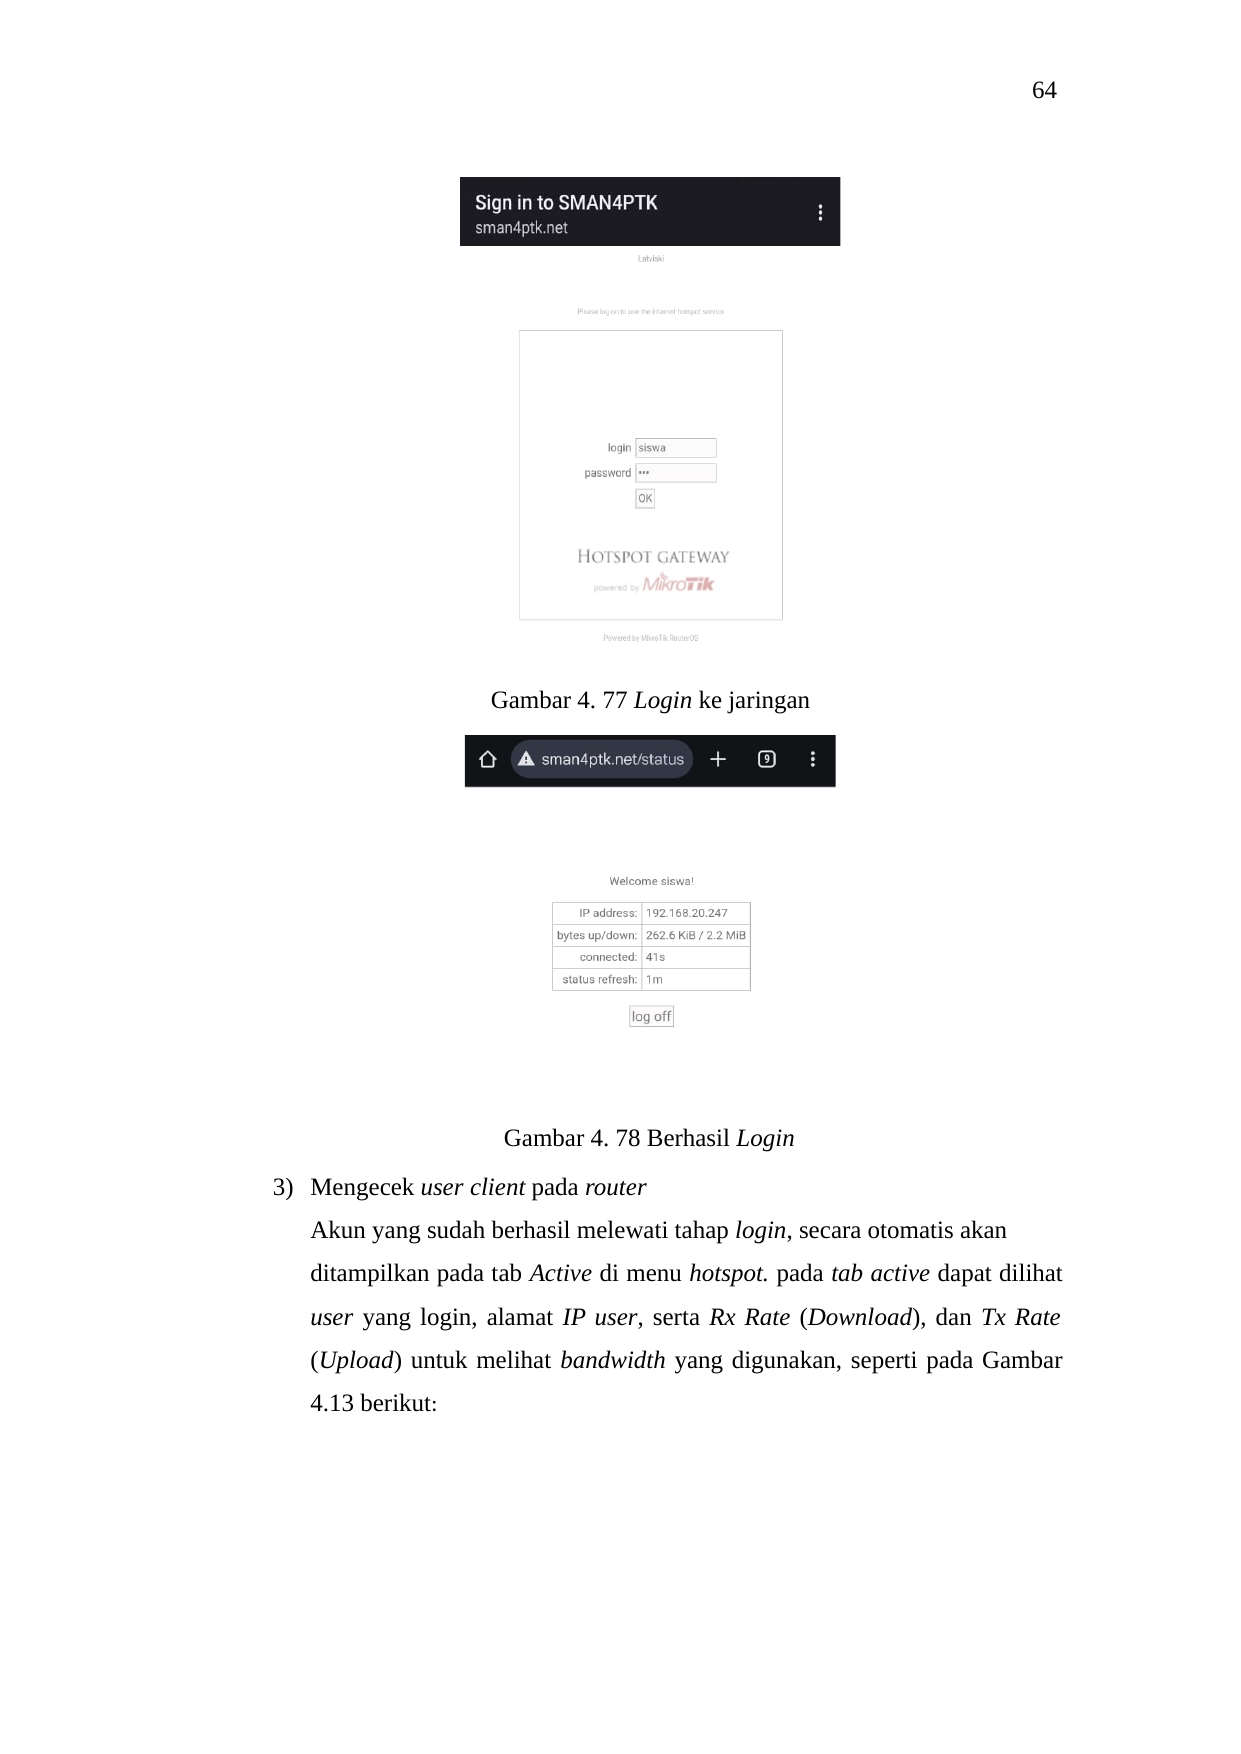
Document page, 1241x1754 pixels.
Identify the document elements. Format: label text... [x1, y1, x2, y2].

list Mengecek user client pada router [273, 1172, 1063, 1201]
text Gambar 4. 77 Login ke jaringan [244, 685, 1057, 714]
list ditampilkan pada tab Active di menu hotspot. pada tab active dapat dilihat user yang login, alamat IP user, serta Rx Rate (Download), dan Tx Rate (Upload) untuk melihat bandwidth yang digunakan, seperti pada Gambar 4.13 berikut: [310, 1258, 1063, 1417]
picture [464, 735, 836, 1122]
picture [460, 177, 841, 684]
text Gambar 4. 78 Berhasil Login [244, 1123, 1057, 1151]
list Akun yang sudah berhasil melewati tahap login, secara otomatis akan [310, 1215, 1063, 1244]
